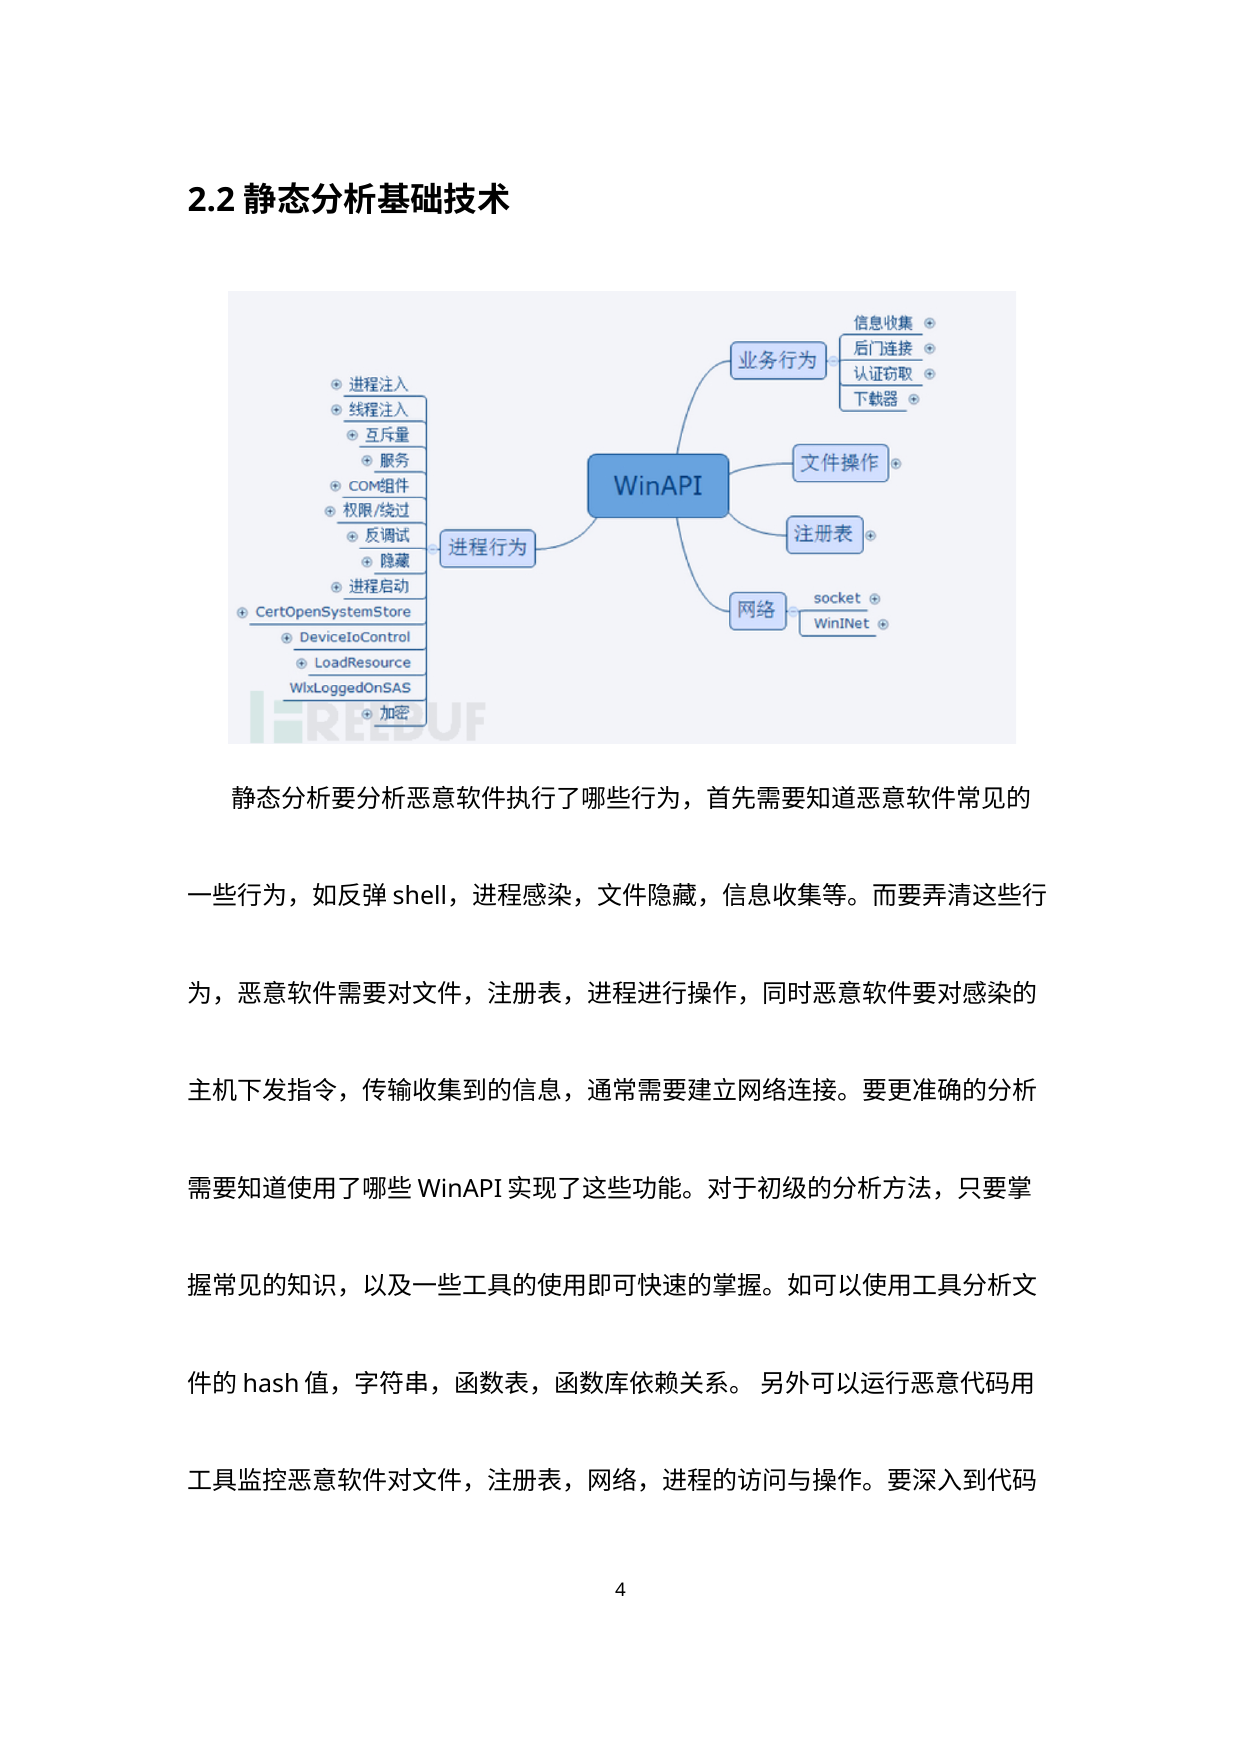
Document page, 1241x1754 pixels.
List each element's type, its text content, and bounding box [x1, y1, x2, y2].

subtitle 2.2 静态分析基础技术 [187, 164, 1053, 229]
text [187, 764, 1053, 1511]
picture [224, 291, 1017, 744]
